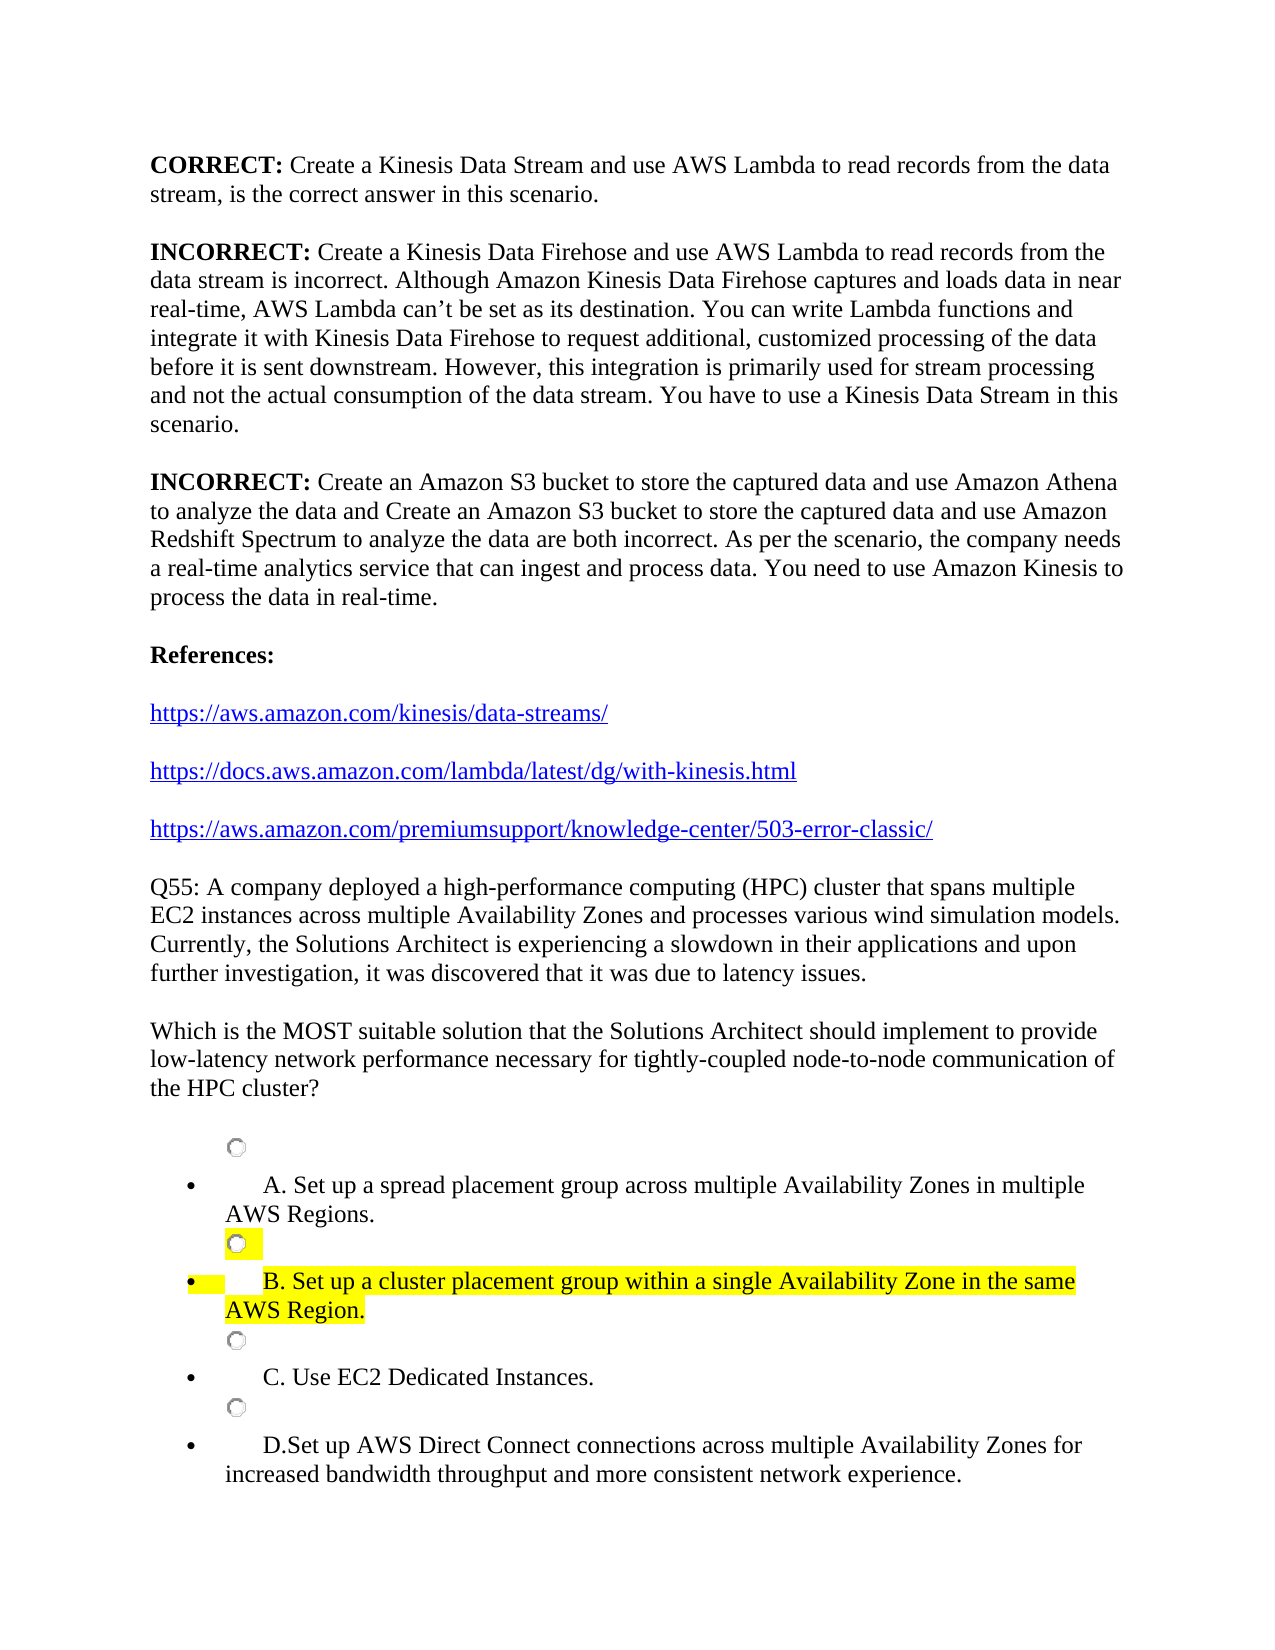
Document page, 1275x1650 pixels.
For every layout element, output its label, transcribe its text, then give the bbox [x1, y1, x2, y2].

text CORRECT: Create a Kinesis Data Stream and use AWS Lambda to read records from the data stream, is the correct answer in this scenario. [150, 150, 1125, 207]
text Q55: A company deployed a high-performance computing (HPC) cluster that spans multiple EC2 instances across multiple Availability Zones and processes various wind simulation models. Currently, the Solutions Architect is experiencing a slowdown in their applications and upon further investigation, it was discovered that it was due to latency issues. [150, 872, 1125, 987]
text INCORRECT: Create a Kinesis Data Firehose and use AWS Lambda to read records from the data stream is incorrect. Although Amazon Kinesis Data Firehose captures and loads data in near real-time, AWS Lambda can’t be set as its destination. You can write Lambda functions and integrate it with Kinesis Data Firehose to request additional, customized processing of the data before it is sent downstream. However, this integration is primarily used for stream processing and not the actual consumption of the data stream. You have to use a Kinesis Data Stream in this scenario. [150, 237, 1125, 438]
text Which is the MOST suitable solution that the Solutions Architect should implement to provide low-latency network performance necessary for tightly-coupled node-to-node communication of the HPC cluster? [150, 1016, 1125, 1102]
text https://aws.amazon.com/kinesis/data-streams/ [150, 698, 1125, 727]
list D.Set up AWS Direct Connect connections across multiple Availability Zones for increased bandwidth throughput and more consistent network experience. [187, 1391, 1125, 1487]
list A. Set up a spread placement group across multiple Availability Zones in multiple AWS Regions. [187, 1131, 1125, 1227]
text INCORRECT: Create an Amazon S3 bucket to store the captured data and use Amazon Athena to analyze the data and Create an Amazon S3 bucket to store the captured data and use Amazon Redshift Spectrum to analyze the data are both incorrect. As per the scenario, the company needs a real-time analytics service that can ingest and process data. You need to use Amazon Kinesis to process the data in real-time. [150, 467, 1125, 611]
text References: [150, 640, 1125, 669]
text https://aws.amazon.com/premiumsupport/knowledge-center/503-error-classic/ [150, 814, 1125, 842]
list C. Use EC2 Dedicated Instances. [187, 1324, 1125, 1391]
text https://docs.aws.amazon.com/lambda/latest/dg/with-kinesis.html [150, 756, 1125, 784]
list B. Set up a cluster placement group within a single Availability Zone in the same AWS Region. [187, 1227, 1125, 1324]
